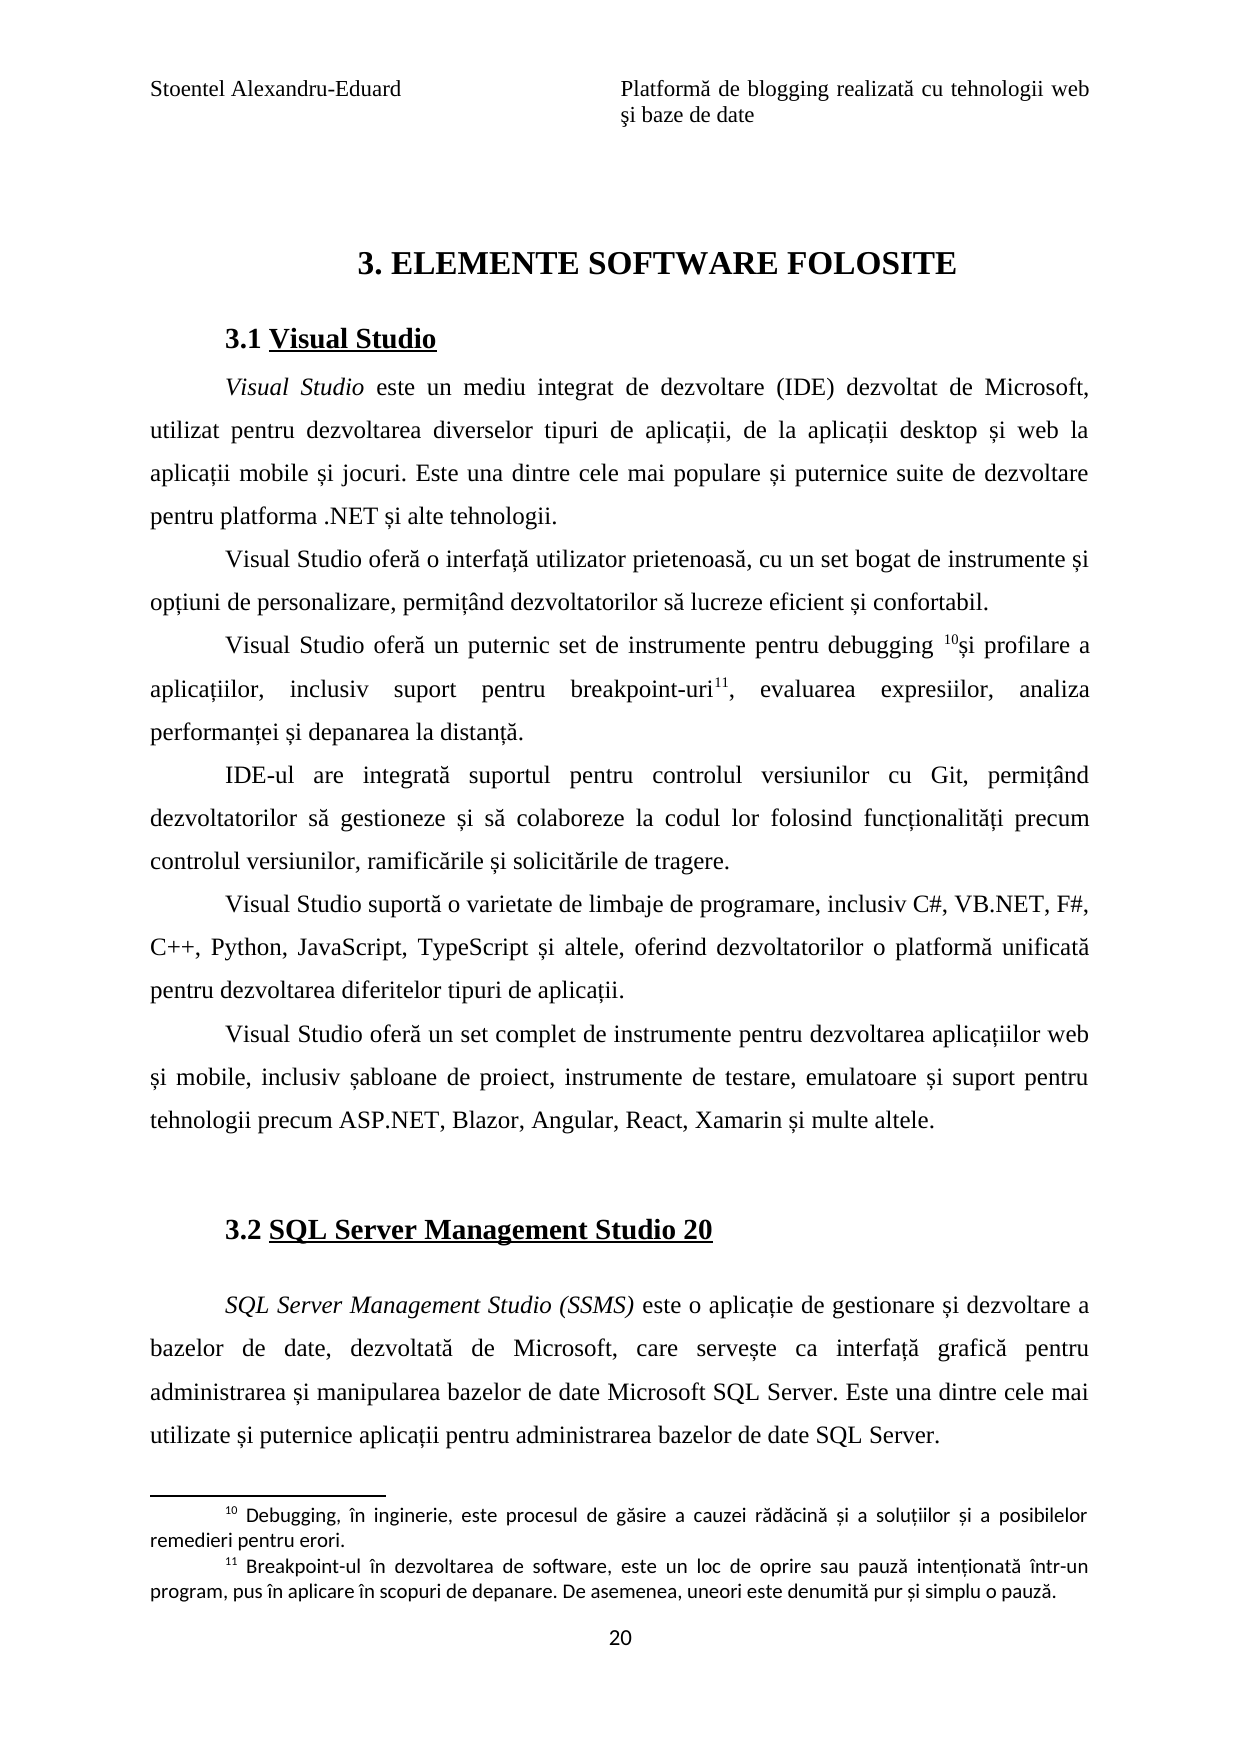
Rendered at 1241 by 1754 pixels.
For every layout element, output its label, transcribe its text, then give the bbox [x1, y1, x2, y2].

subtitle 3. ELEMENTE SOFTWARE FOLOSITE [150, 243, 1090, 281]
text SQL Server Management Studio (SSMS) este o aplicație de gestionare și dezvoltare a bazelor de date, dezvoltată de Microsoft, care servește ca interfață grafică pentru administrarea și manipularea bazelor de date Microsoft SQL Server. Este una dintre cele mai utilizate și puternice aplicații pentru administrarea bazelor de date SQL Server. [150, 1290, 1090, 1448]
subtitle 3.2 SQL Server Management Studio 20 [150, 1212, 1090, 1246]
text IDE-ul are integrată suportul pentru controlul versiunilor cu Git, permițând dezvoltatorilor să gestioneze și să colaboreze la codul lor folosind funcționalități precum controlul versiunilor, ramificările și solicitările de tragere. [150, 760, 1090, 875]
text Visual Studio oferă un set complet de instrumente pentru dezvoltarea aplicațiilor web și mobile, inclusiv șabloane de proiect, instrumente de testare, emulatoare și suport pentru tehnologii precum ASP.NET, Blazor, Angular, React, Xamarin și multe altele. [150, 1019, 1090, 1134]
text Visual Studio suportă o varietate de limbaje de programare, inclusiv C#, VB.NET, F#, C++, Python, JavaScript, TypeScript și altele, oferind dezvoltatorilor o platformă unificată pentru dezvoltarea diferitelor tipuri de aplicații. [150, 889, 1090, 1004]
text Visual Studio este un mediu integrat de dezvoltare (IDE) dezvoltat de Microsoft, utilizat pentru dezvoltarea diverselor tipuri de aplicații, de la aplicații desktop și web la aplicații mobile și jocuri. Este una dintre cele mai populare și puternice suite de dezvoltare pentru platforma .NET și alte tehnologii. [150, 372, 1090, 530]
text Visual Studio oferă o interfață utilizator prietenoasă, cu un set bogat de instrumente și opțiuni de personalizare, permițând dezvoltatorilor să lucreze eficient și confortabil. [150, 544, 1090, 616]
text Visual Studio oferă un puternic set de instrumente pentru debugging și profilare a aplicațiilor, inclusiv suport pentru breakpoint-uri, evaluarea expresiilor, analiza performanței și depanarea la distanță. [150, 631, 1090, 746]
subtitle 3.1 Visual Studio [150, 321, 1090, 355]
